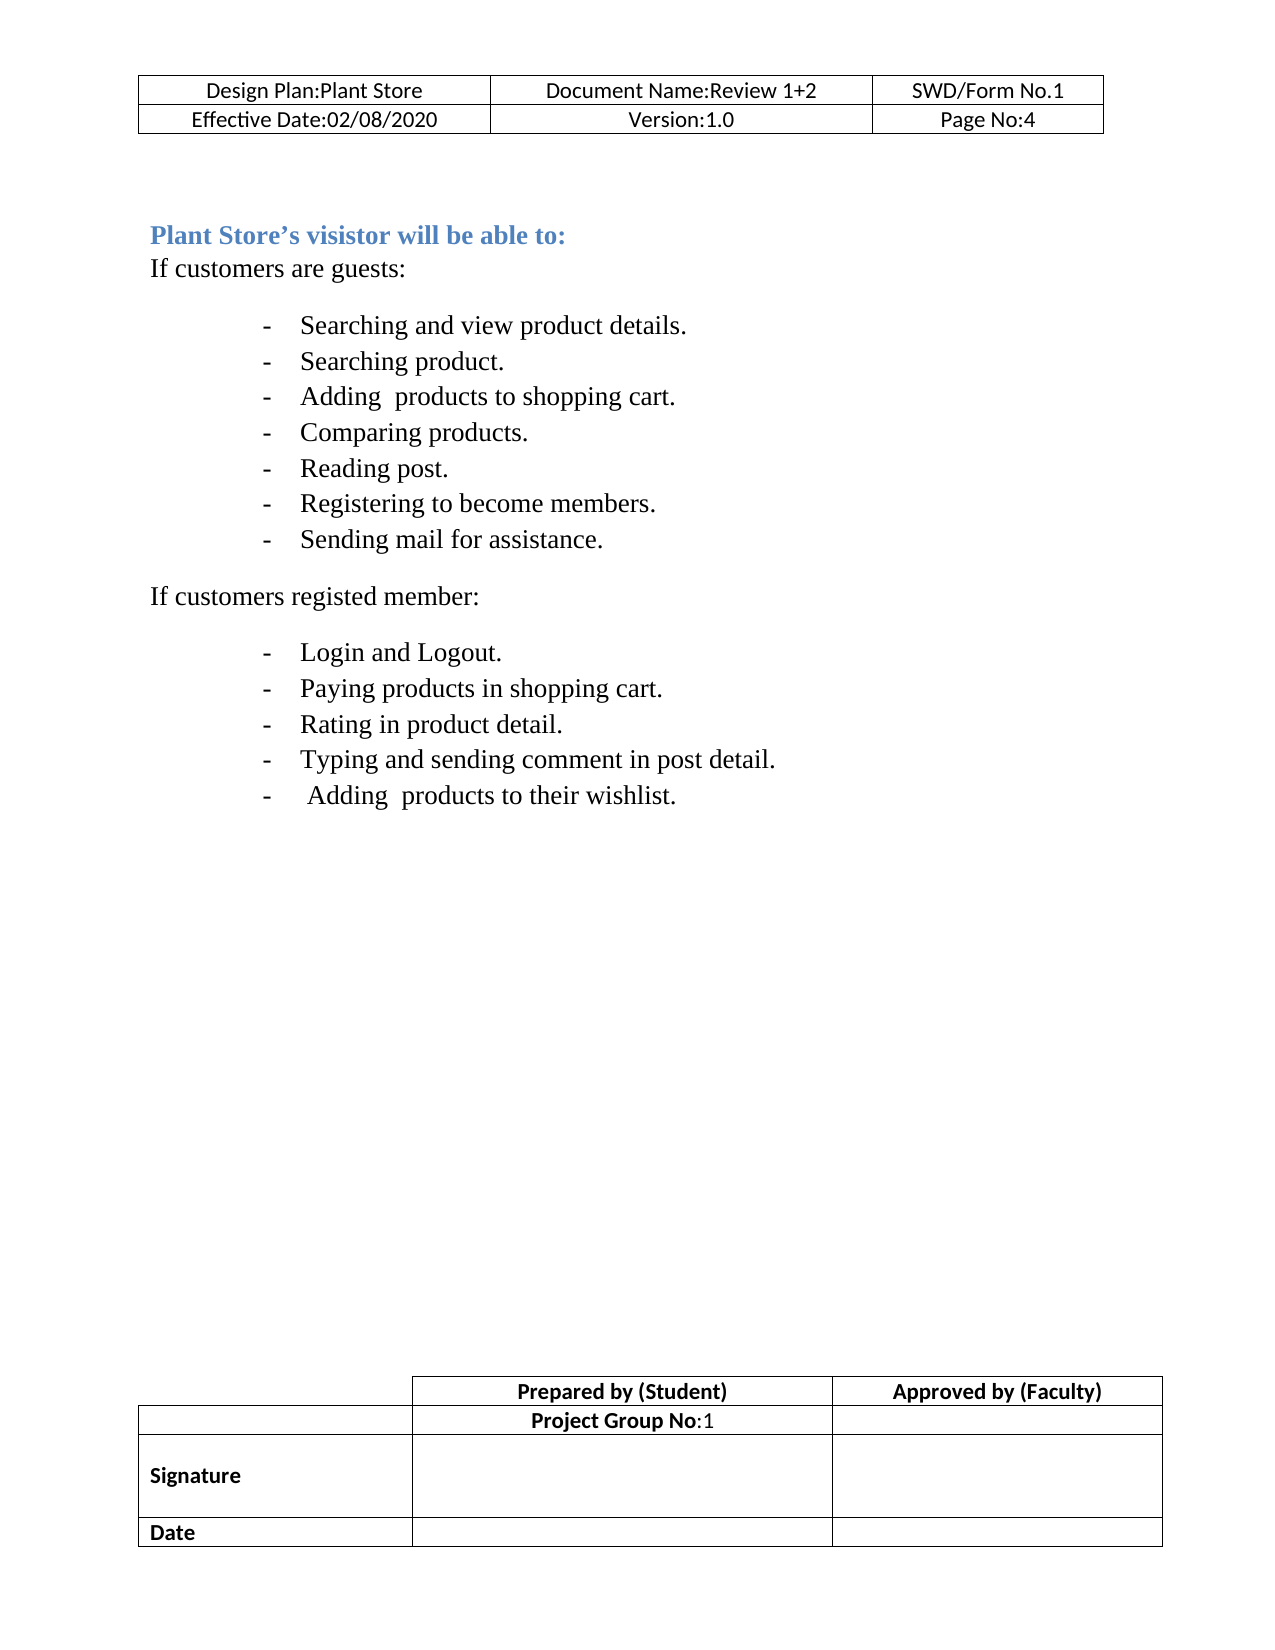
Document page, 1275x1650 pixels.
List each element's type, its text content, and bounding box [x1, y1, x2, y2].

list Searching and view product details. [262, 309, 1125, 340]
list Paying products in shopping cart. [262, 672, 1125, 703]
list Adding products to their wishlist. [262, 779, 1125, 810]
list Comparing products. [262, 416, 1125, 447]
list Reading post. [262, 452, 1125, 483]
list Sending mail for assistance. [262, 523, 1125, 554]
subtitle Plant Store’s visistor will be able to: [150, 219, 1125, 250]
text If customers registed member: [150, 580, 1125, 611]
text If customers are guests: [150, 252, 1125, 283]
list Rating in product detail. [262, 708, 1125, 739]
list Searching product. [262, 344, 1125, 376]
list Adding products to shopping cart. [262, 380, 1125, 411]
list Login and Logout. [262, 636, 1125, 667]
list Registering to become members. [262, 487, 1125, 519]
list Typing and sending comment in post detail. [262, 743, 1125, 775]
